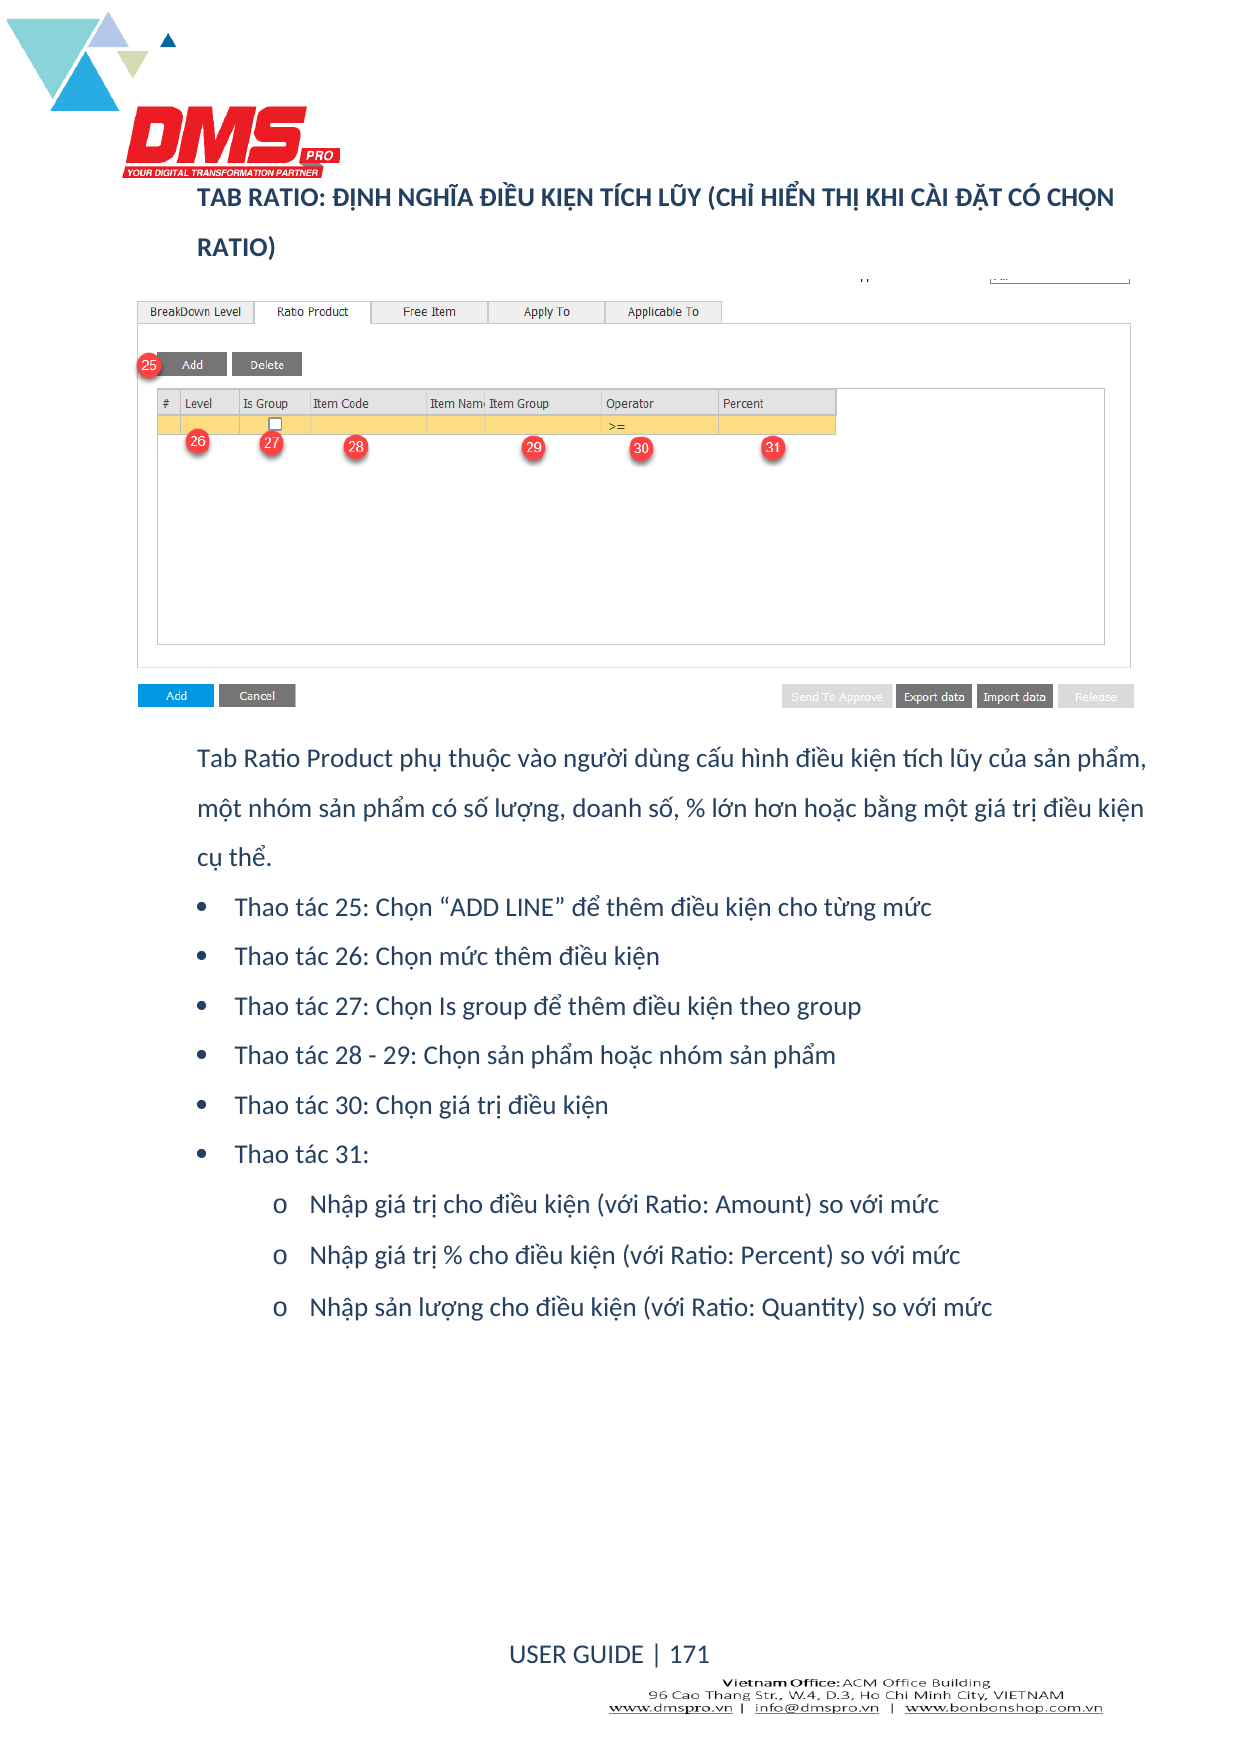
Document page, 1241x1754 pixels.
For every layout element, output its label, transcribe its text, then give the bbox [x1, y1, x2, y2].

list Thao tác 25: Chọn “ADD LINE” để thêm điều kiện cho từng mức [197, 890, 1153, 923]
list Thao tác 26: Chọn mức thêm điều kiện [197, 939, 1153, 972]
list TAB RATIO: ĐỊNH NGHĨA ĐIỀU KIỆN TÍCH LŨY (CHỈ HIỂN THỊ KHI CÀI ĐẶT CÓ CHỌN RATIO) [197, 181, 1153, 263]
list Thao tác 28 - 29: Chọn sản phẩm hoặc nhóm sản phẩm [197, 1038, 1153, 1071]
list Thao tác 30: Chọn giá trị điều kiện [197, 1088, 1153, 1121]
text Tab Ratio Product phụ thuộc vào người dùng cấu hình điều kiện tích lũy của sản phẩm, một nhóm sản phẩm có số lượng, doanh số, % lớn hơn hoặc bằng một giá trị điều kiện cụ thể. [197, 741, 1153, 873]
list Nhập giá trị cho điều kiện (với Ratio: Amount) so với mức [272, 1187, 1153, 1221]
list Thao tác 27: Chọn Is group để thêm điều kiện theo group [197, 989, 1153, 1022]
list Thao tác 31: [197, 1137, 1153, 1170]
picture [5, 11, 340, 177]
picture [121, 279, 1154, 725]
list Nhập giá trị % cho điều kiện (với Ratio: Percent) so với mức [272, 1238, 1153, 1273]
list Nhập sản lượng cho điều kiện (với Ratio: Quantity) so với mức [272, 1290, 1153, 1324]
